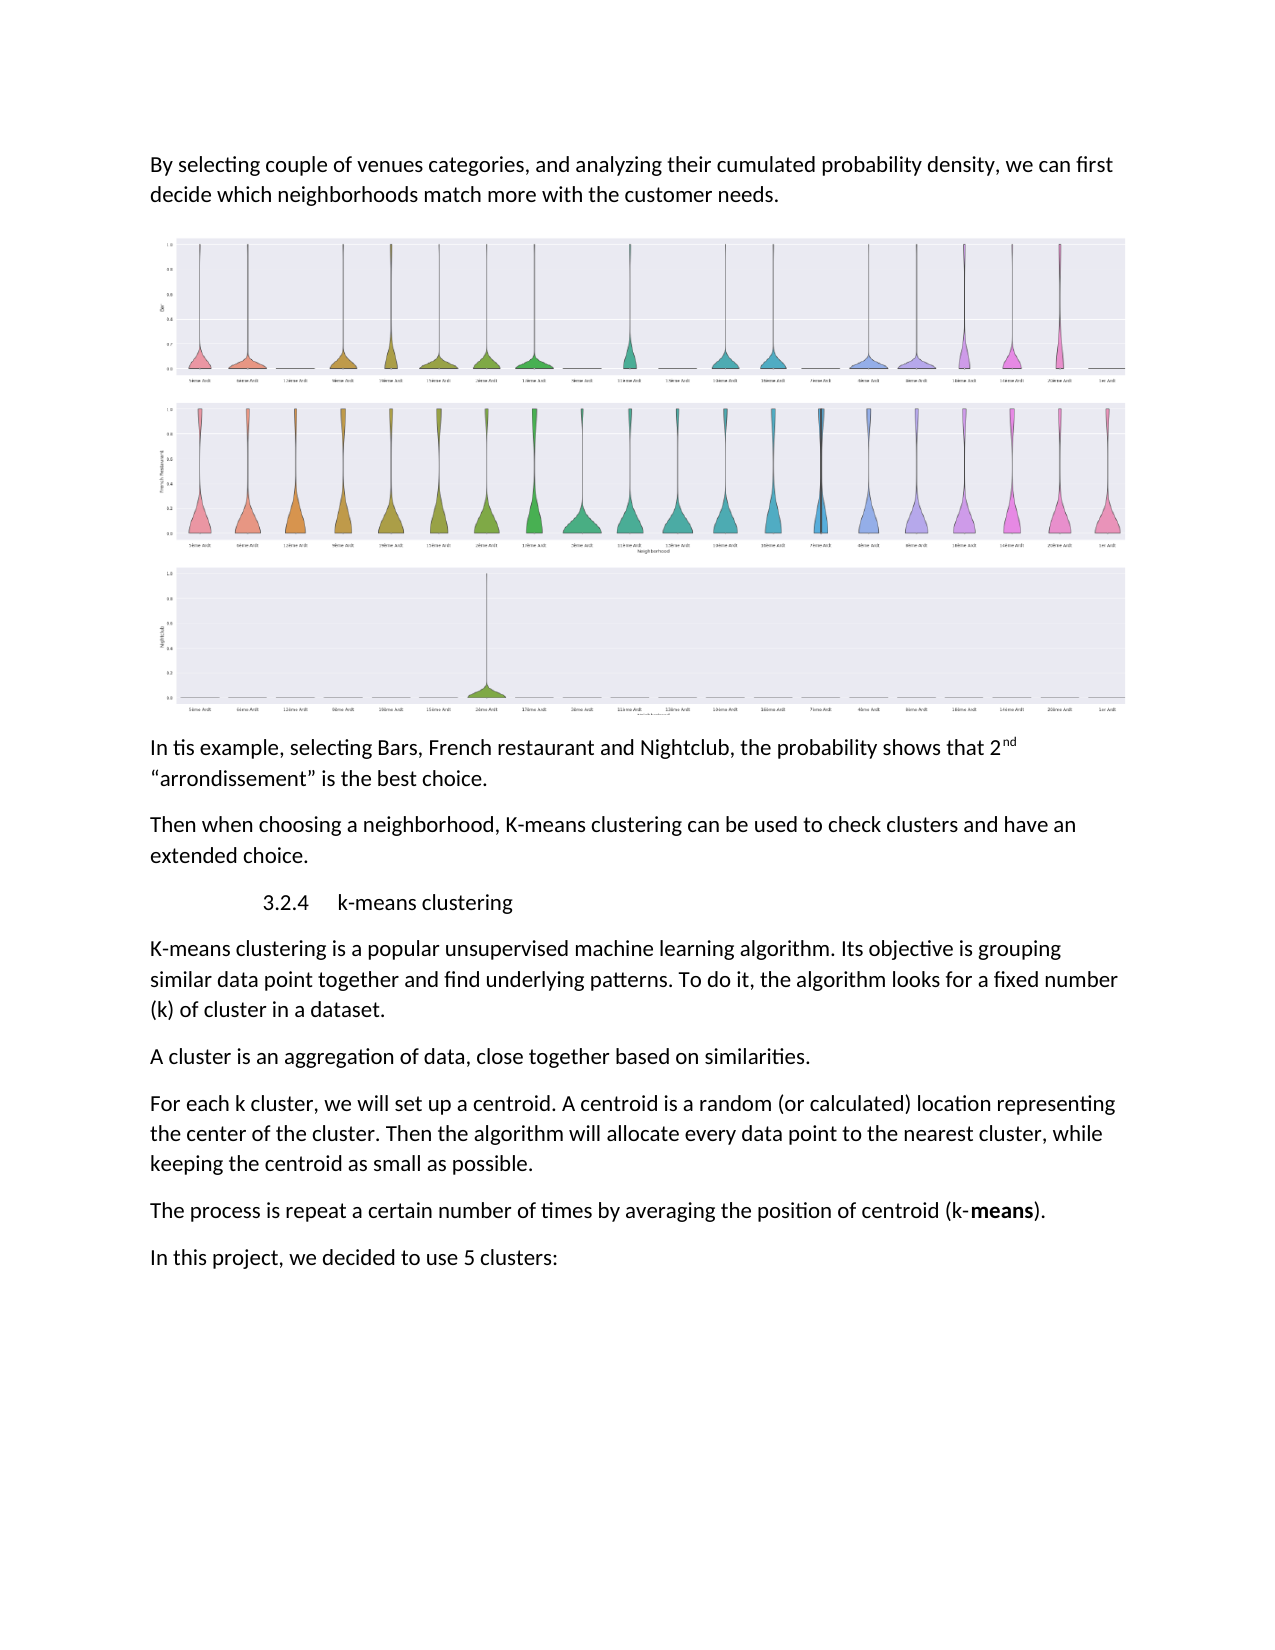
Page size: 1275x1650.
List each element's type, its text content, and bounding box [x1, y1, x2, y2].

text In this project, we decided to use 5 clusters: [150, 1243, 1125, 1271]
list k-means clustering [262, 888, 1125, 916]
text In tis example, selecting Bars, French restaurant and Nightclub, the probability shows that 2nd “arrondissement” is the best choice. [150, 733, 1125, 792]
text By selecting couple of venues categories, and analyzing their cumulated probability density, we can first decide which neighborhoods match more with the customer needs. [150, 150, 1125, 208]
text K-means clustering is a popular unsupervised machine learning algorithm. Its objective is grouping similar data point together and find underlying patterns. To do it, the algorithm looks for a fixed number (k) of cluster in a dataset. [150, 934, 1125, 1023]
picture [150, 227, 1125, 715]
text For each k cluster, we will set up a centroid. A centroid is a random (or calculated) location representing the center of the cluster. Then the algorithm will allocate every data point to the nearest cluster, while keeping the centroid as small as possible. [150, 1089, 1125, 1177]
text Then when choosing a neighborhood, K-means clustering can be used to check clusters and have an extended choice. [150, 811, 1125, 869]
text The process is repeat a certain number of times by averaging the position of centroid (k-means). [150, 1196, 1125, 1224]
text A cluster is an aggregation of data, close together based on similarities. [150, 1042, 1125, 1070]
